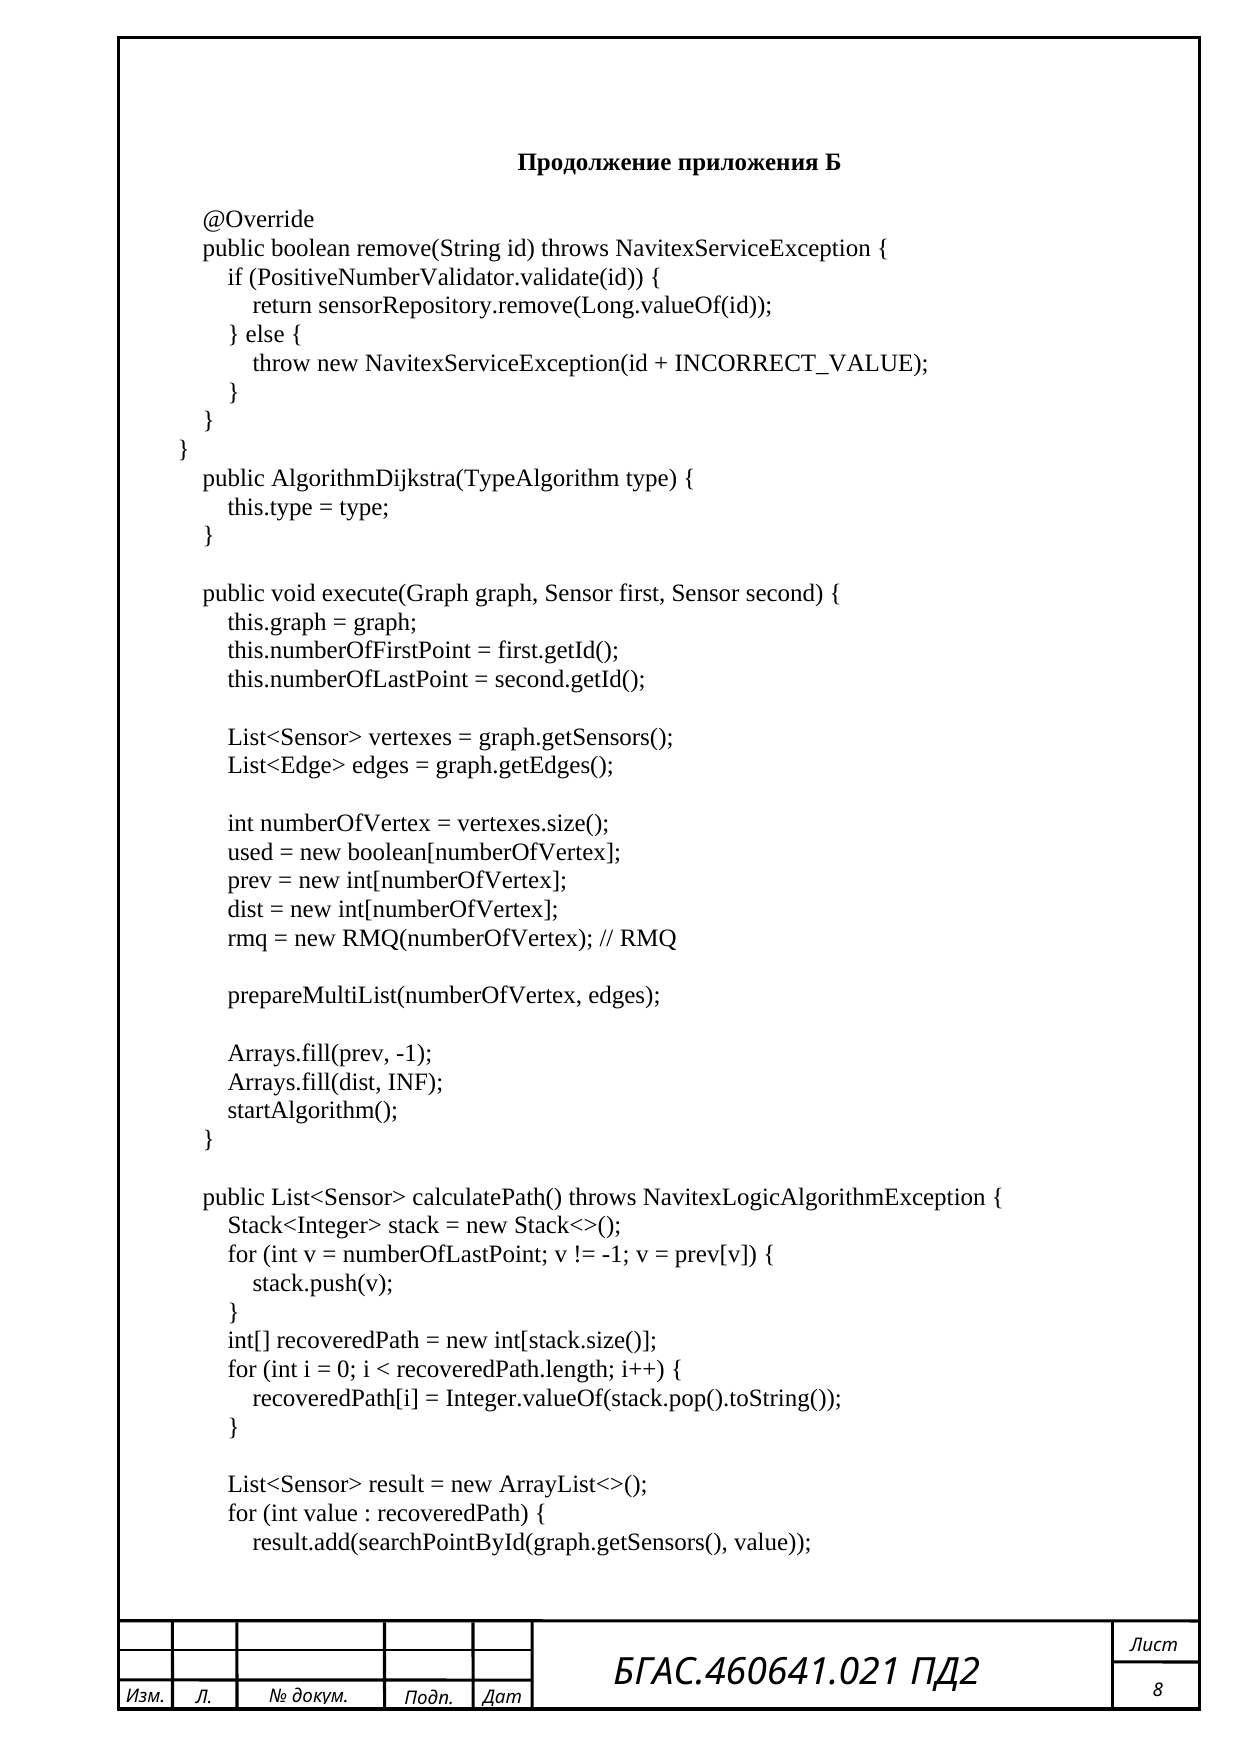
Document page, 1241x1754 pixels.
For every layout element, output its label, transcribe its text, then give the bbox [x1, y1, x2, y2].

text for (int i = 0; i < recoveredPath.length; i++) { [177, 1354, 1181, 1383]
text public void execute(Graph graph, Sensor first, Sensor second) { [177, 578, 1181, 607]
text this.numberOfLastPoint = second.getId(); [177, 664, 1181, 693]
text rmq = new RMQ(numberOfVertex); // RMQ [177, 923, 1181, 952]
text result.add(searchPointById(graph.getSensors(), value)); [177, 1527, 1181, 1556]
text stack.push(v); [177, 1268, 1181, 1297]
text this.type = type; [177, 492, 1181, 521]
text List<Edge> edges = graph.getEdges(); [177, 751, 1181, 779]
text } [177, 406, 1181, 434]
text public List<Sensor> calculatePath() throws NavitexLogicAlgorithmException { [177, 1182, 1181, 1211]
text } [177, 1412, 1181, 1441]
text Продолжение приложения Б [177, 147, 1181, 176]
text for (int v = numberOfLastPoint; v != -1; v = prev[v]) { [177, 1239, 1181, 1268]
text this.numberOfFirstPoint = first.getId(); [177, 636, 1181, 664]
text } [177, 521, 1181, 549]
text Arrays.fill(prev, -1); [177, 1038, 1181, 1067]
text if (PositiveNumberValidator.validate(id)) { [177, 262, 1181, 291]
text recoveredPath[i] = Integer.valueOf(stack.pop().toString()); [177, 1383, 1181, 1412]
text int numberOfVertex = vertexes.size(); [177, 808, 1181, 837]
text startAlgorithm(); [177, 1096, 1181, 1124]
text throw new NavitexServiceException(id + INCORRECT_VALUE); [177, 348, 1181, 377]
text List<Sensor> vertexes = graph.getSensors(); [177, 722, 1181, 751]
text used = new boolean[numberOfVertex]; [177, 837, 1181, 866]
text Arrays.fill(dist, INF); [177, 1067, 1181, 1096]
text public AlgorithmDijkstra(TypeAlgorithm type) { [177, 463, 1181, 492]
text int[] recoveredPath = new int[stack.size()]; [177, 1326, 1181, 1354]
text prepareMultiList(numberOfVertex, edges); [177, 981, 1181, 1009]
text } else { [177, 319, 1181, 348]
text } [177, 377, 1181, 406]
text @Override [177, 204, 1181, 233]
text } [177, 1297, 1181, 1326]
text List<Sensor> result = new ArrayList<>(); [177, 1469, 1181, 1498]
text for (int value : recoveredPath) { [177, 1498, 1181, 1527]
text } [177, 1124, 1181, 1153]
text public boolean remove(String id) throws NavitexServiceException { [177, 233, 1181, 262]
text Stack<Integer> stack = new Stack<>(); [177, 1211, 1181, 1239]
text return sensorRepository.remove(Long.valueOf(id)); [177, 291, 1181, 319]
text } [177, 434, 1181, 463]
text prev = new int[numberOfVertex]; [177, 866, 1181, 894]
text this.graph = graph; [177, 607, 1181, 636]
text dist = new int[numberOfVertex]; [177, 894, 1181, 923]
